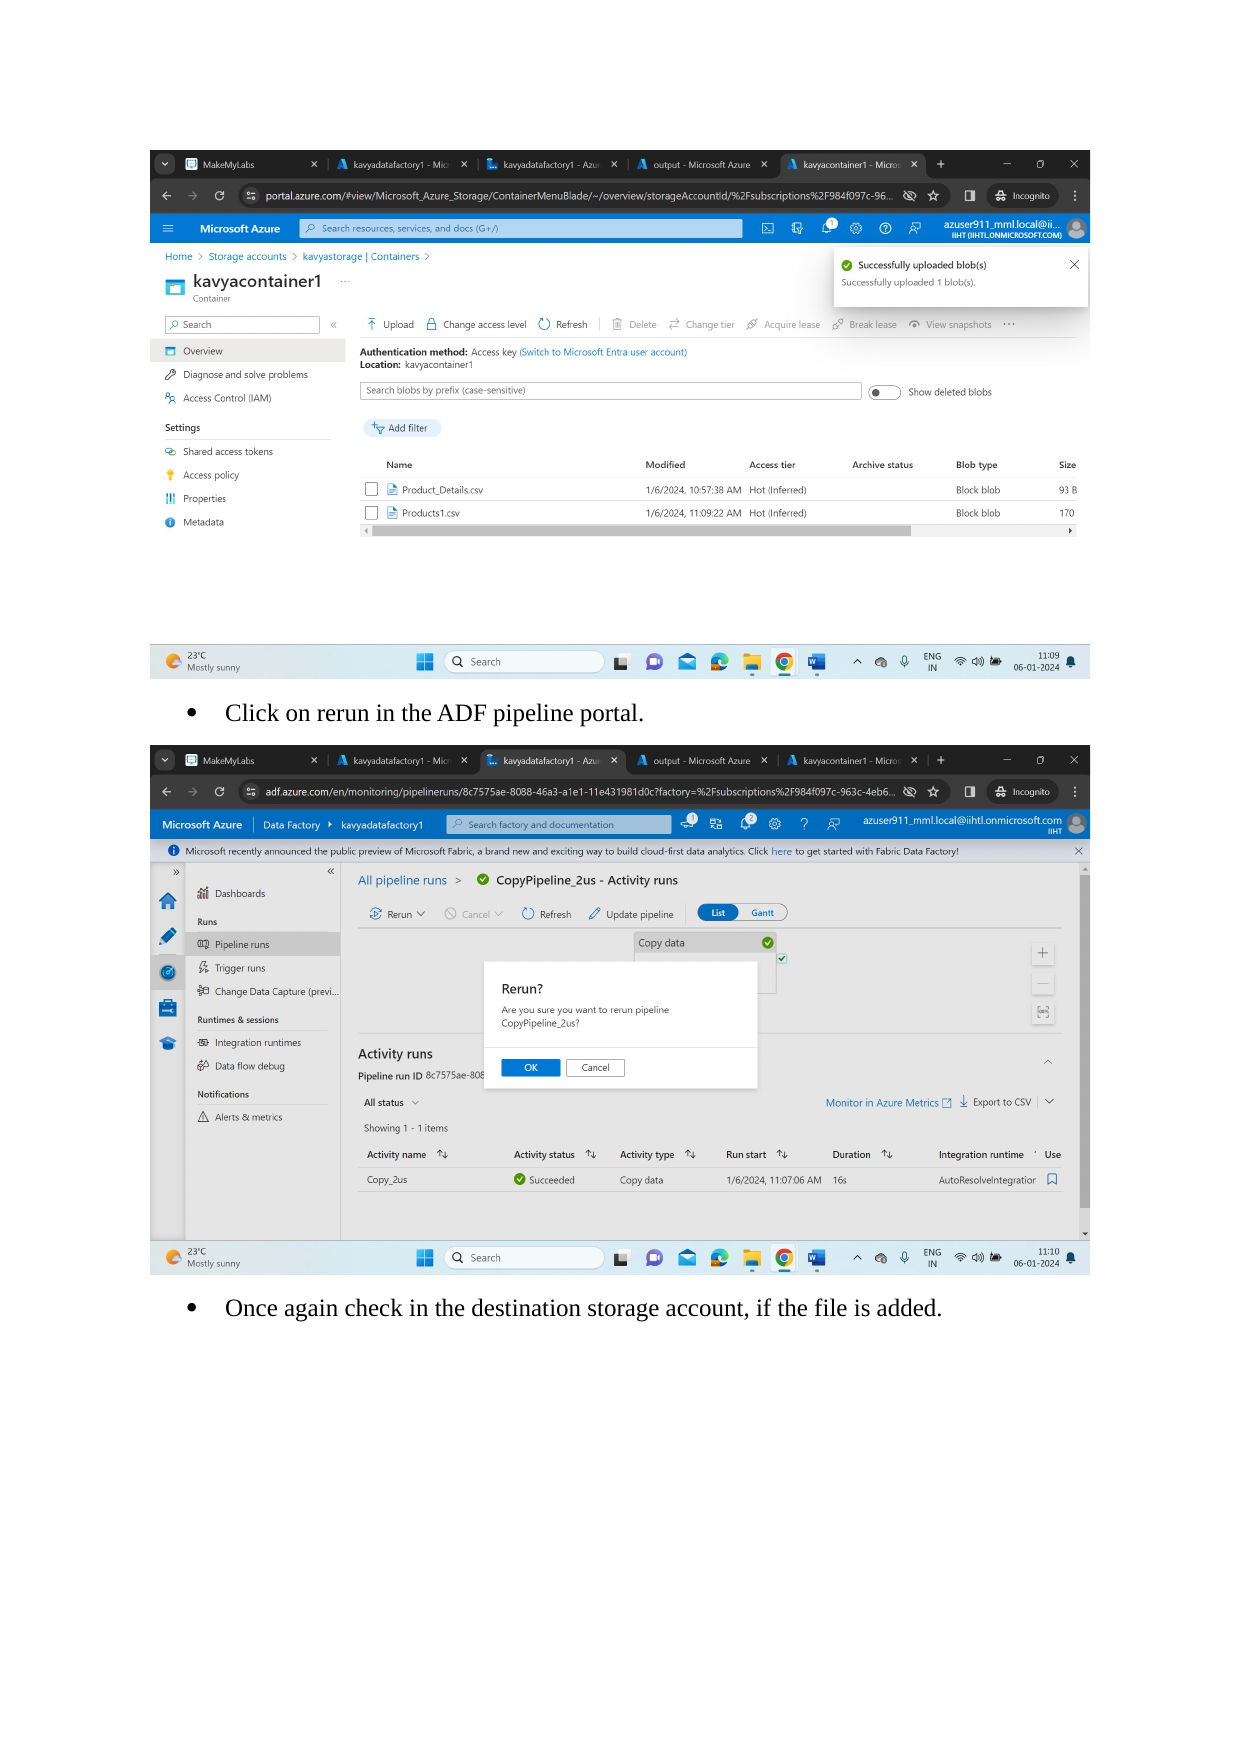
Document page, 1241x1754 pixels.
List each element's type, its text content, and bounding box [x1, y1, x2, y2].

picture [150, 745, 1091, 1275]
picture [150, 150, 1091, 679]
list Click on rerun in the ADF pipeline portal. [187, 698, 1090, 726]
list Once again check in the destination storage account, if the file is added. [187, 1293, 1090, 1322]
